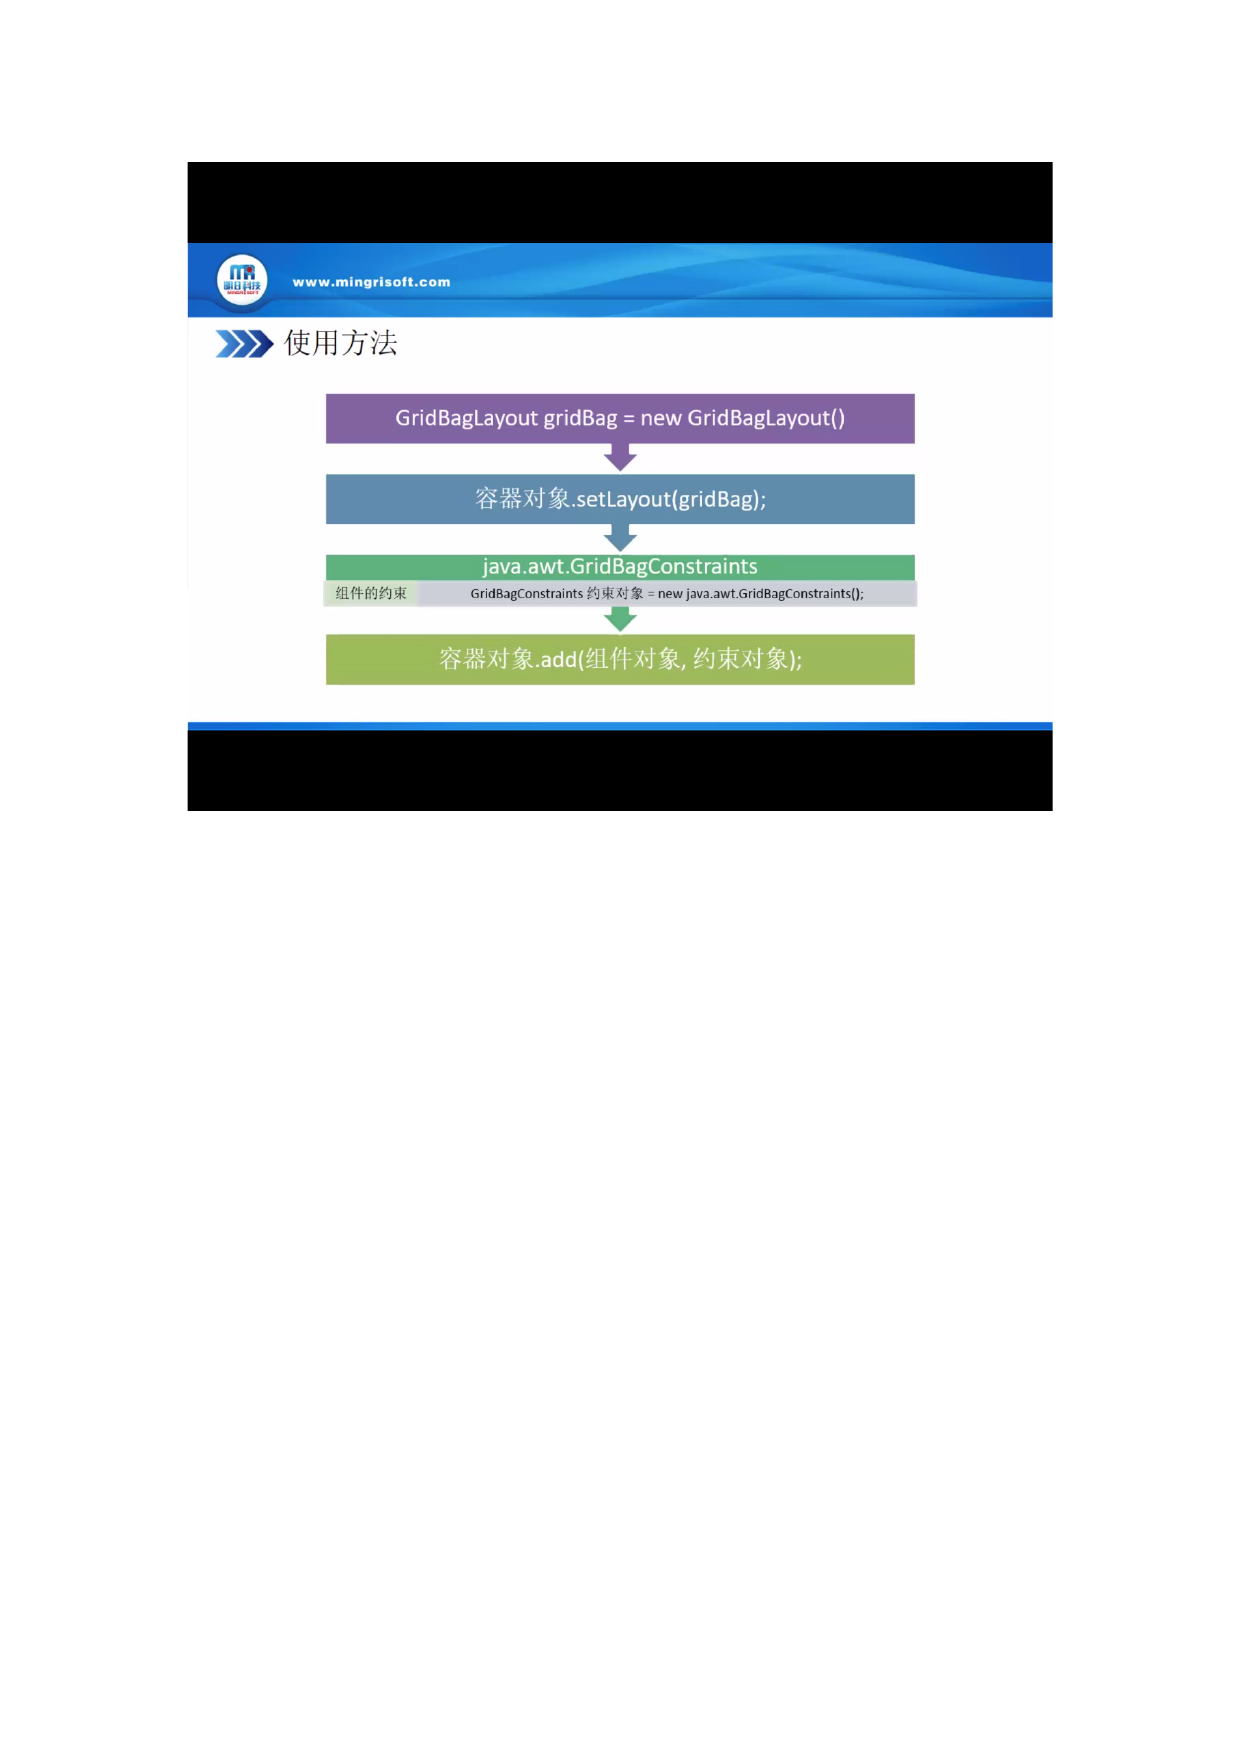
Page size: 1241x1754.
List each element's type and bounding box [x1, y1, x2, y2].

picture [187, 162, 1053, 811]
